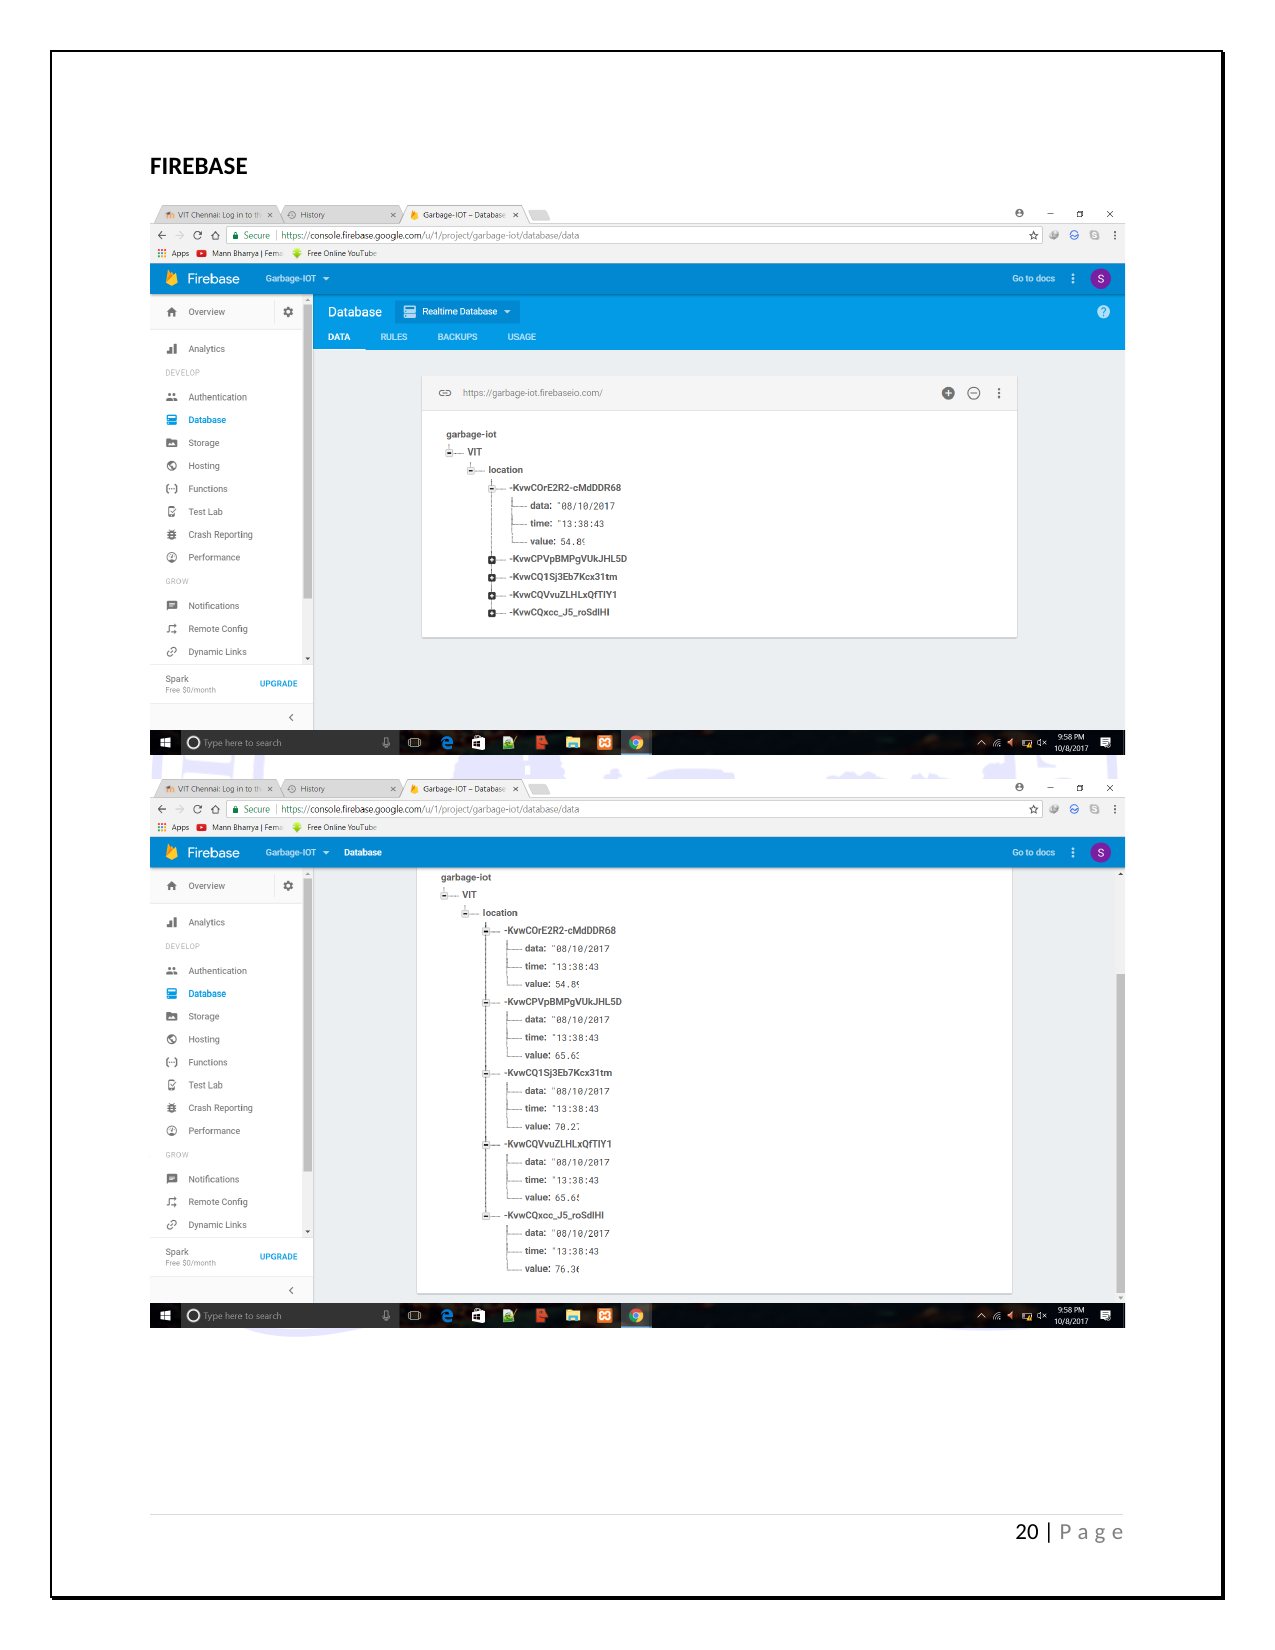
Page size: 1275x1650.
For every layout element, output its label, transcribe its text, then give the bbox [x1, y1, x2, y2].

picture [150, 779, 1125, 1328]
picture [1098, 306, 1109, 318]
picture [150, 205, 1125, 755]
text FIREBASE [150, 150, 1123, 181]
picture [396, 302, 519, 322]
